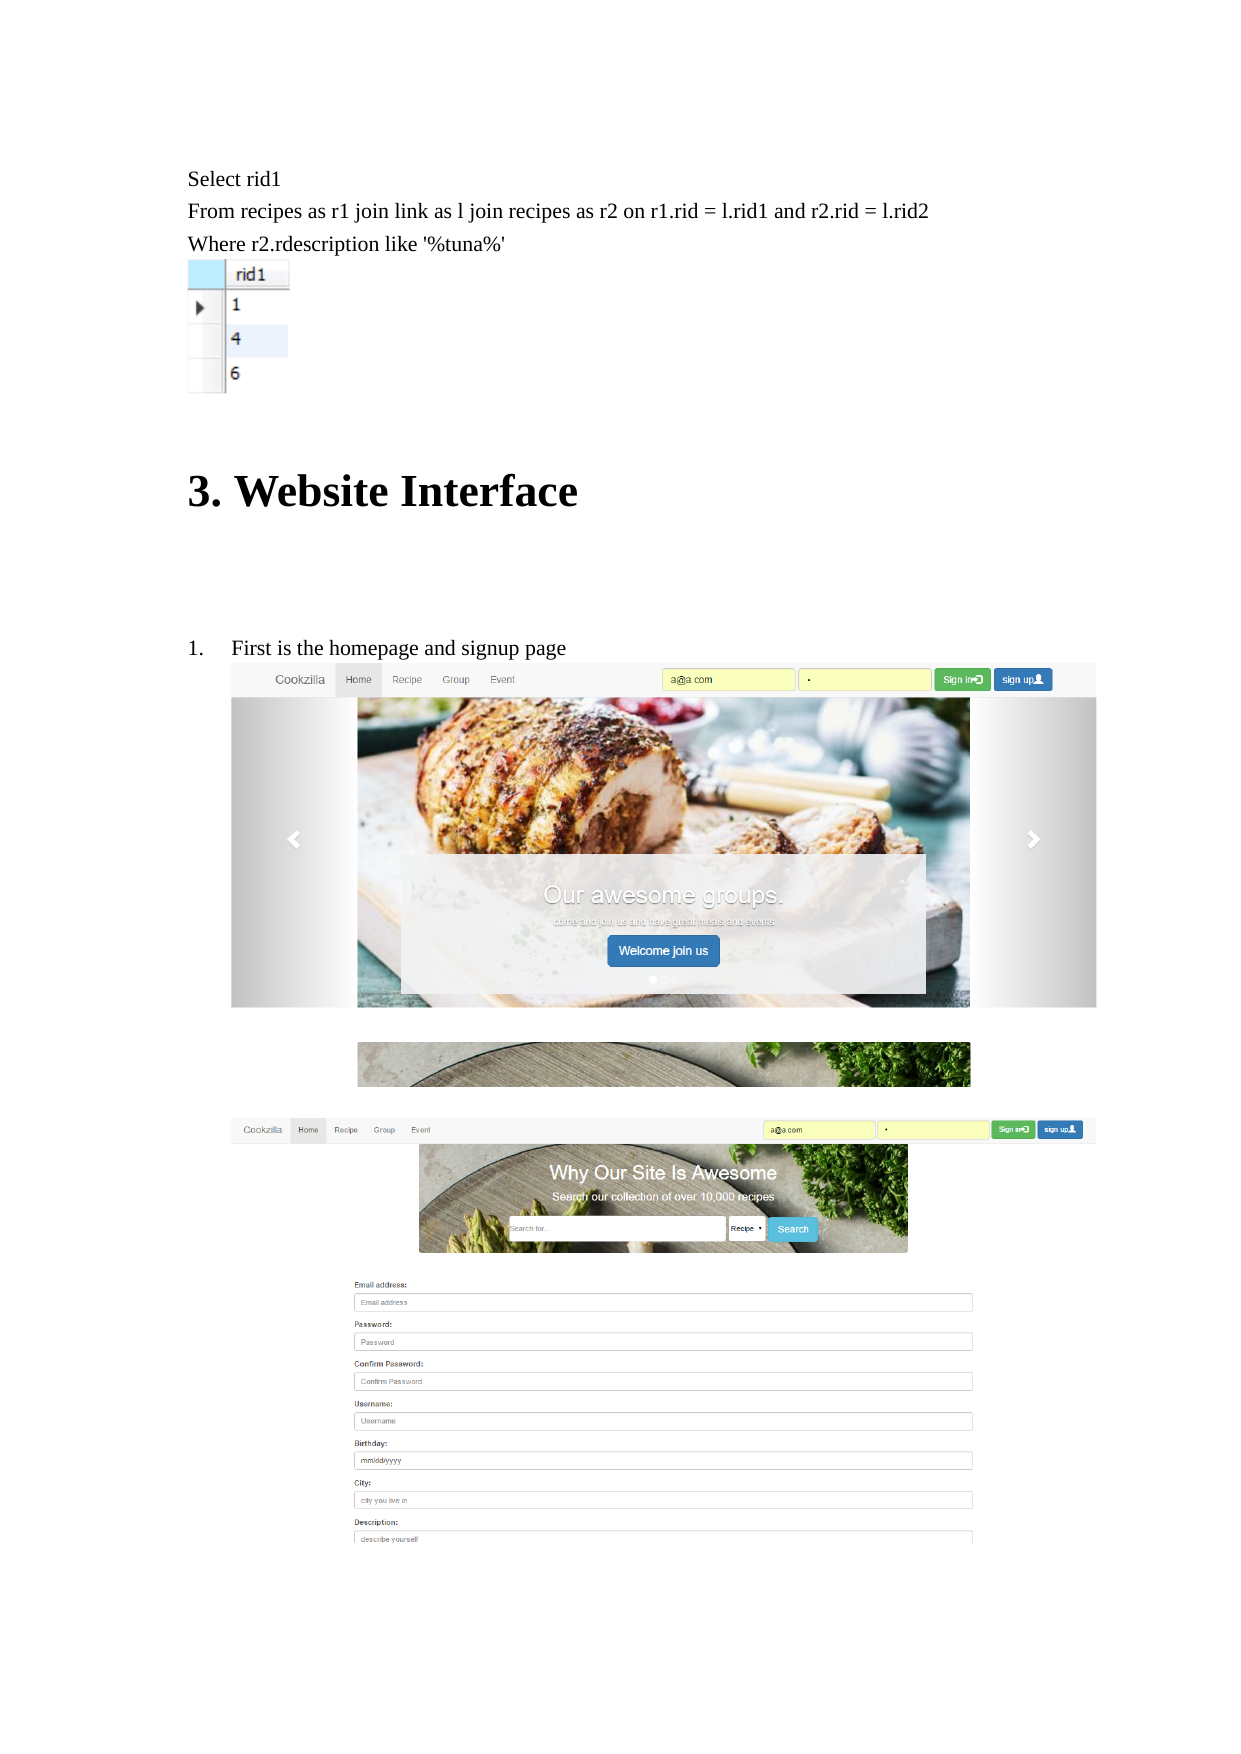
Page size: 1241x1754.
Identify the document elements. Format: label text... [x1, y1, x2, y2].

text From recipes as r1 join link as l join recipes as r2 on r1.rid = l.rid1 and r2.rid = l.rid2 [187, 194, 1053, 227]
picture [231, 663, 1097, 1087]
picture [187, 259, 300, 411]
subtitle 3. Website Interface [187, 457, 1053, 522]
text Select rid1 [187, 162, 1053, 194]
text Where r2.rdescription like '%tuna%' [187, 227, 1053, 259]
list First is the homepage and signup page [187, 631, 1053, 663]
picture [231, 1118, 1097, 1543]
